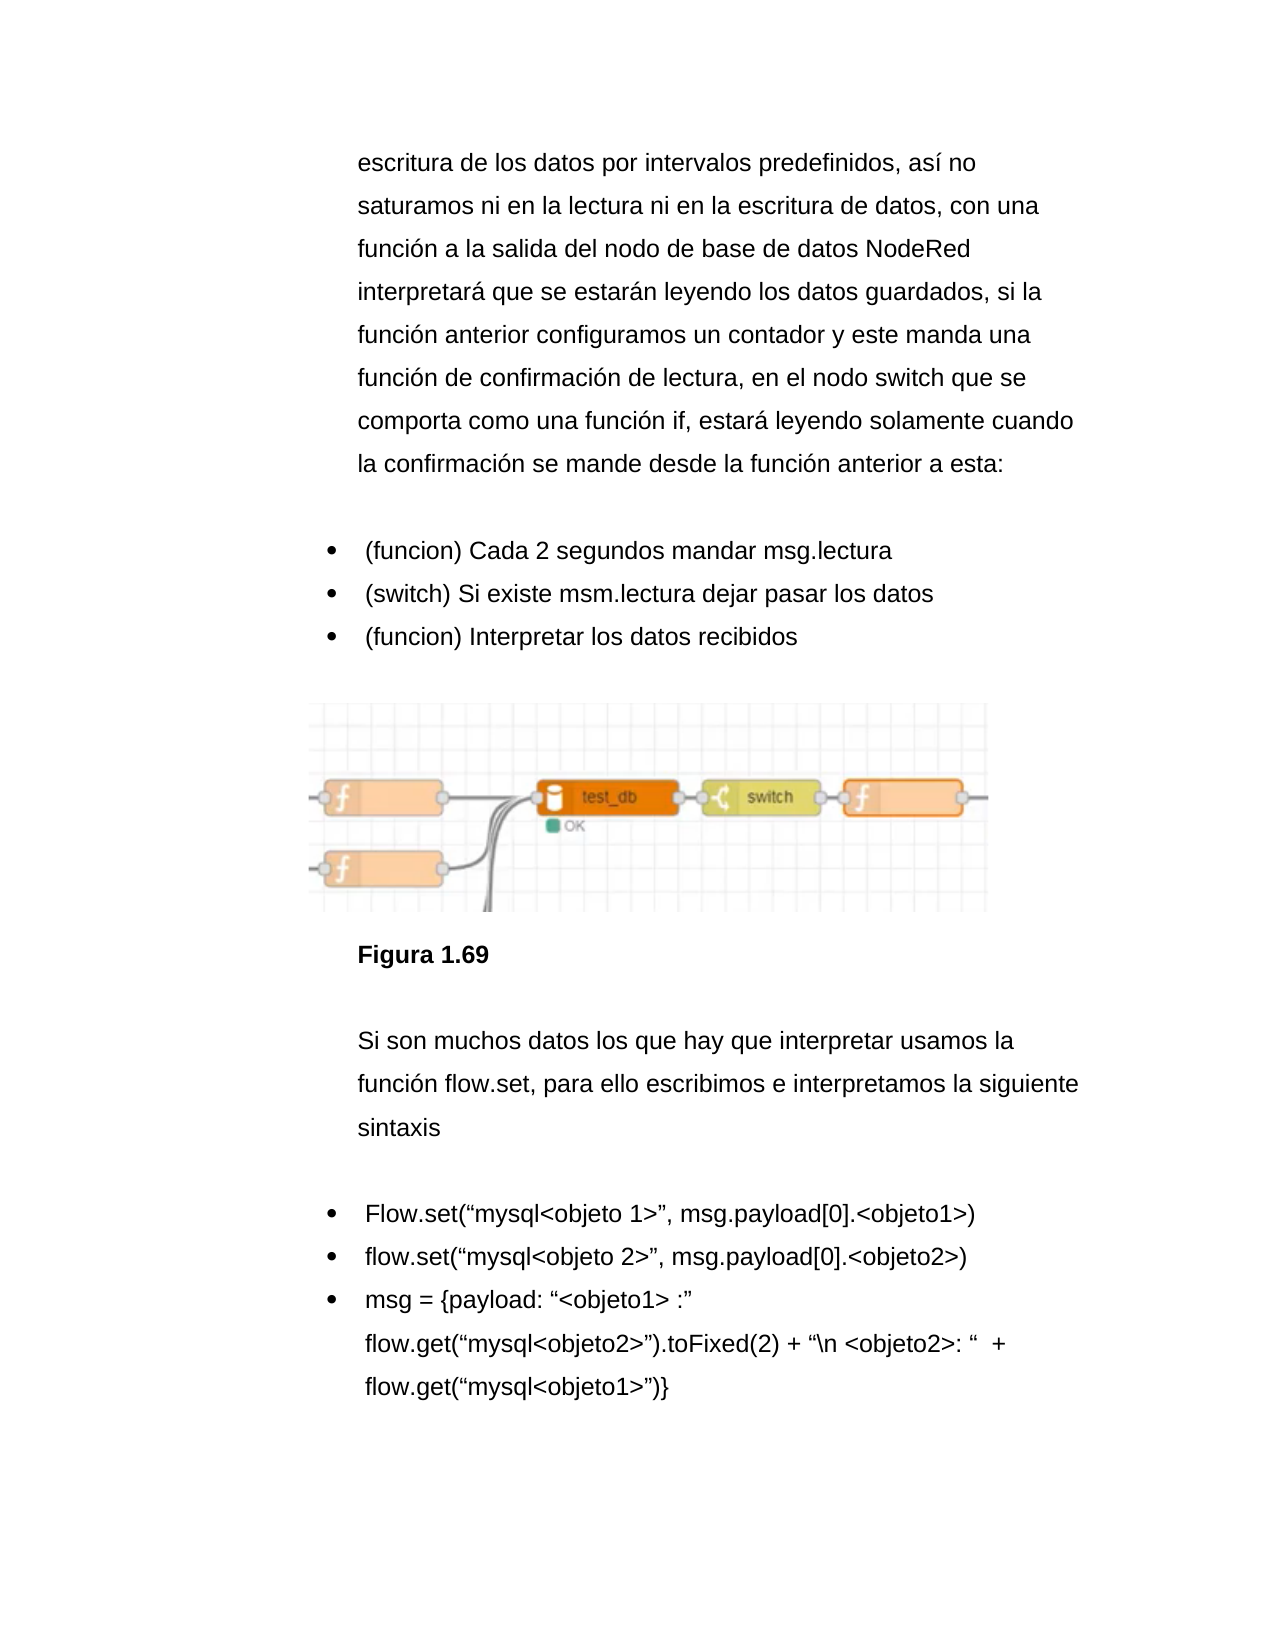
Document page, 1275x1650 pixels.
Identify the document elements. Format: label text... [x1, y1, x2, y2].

text Si son muchos datos los que hay que interpretar usamos la función flow.set, para ello escribimos e interpretamos la siguiente sintaxis [357, 1026, 1098, 1141]
list Flow.set(“mysql<objeto 1>”, msg.payload[0].<objeto1>) [327, 1199, 1098, 1228]
list msg = {payload: “<objeto1> :” flow.get(“mysql<objeto2>”).toFixed(2) + “\n <objeto2>: “ + flow.get(“mysql<objeto1>”)} [327, 1285, 1098, 1400]
list flow.set(“mysql<objeto 2>”, msg.payload[0].<objeto2>) [327, 1242, 1098, 1271]
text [357, 148, 1098, 478]
list (funcion) Cada 2 segundos mandar msg.lectura [327, 536, 1098, 564]
list (funcion) Interpretar los datos recibidos [327, 622, 1098, 651]
list (switch) Si existe msm.lectura dejar pasar los datos [327, 579, 1098, 608]
picture [308, 703, 989, 912]
